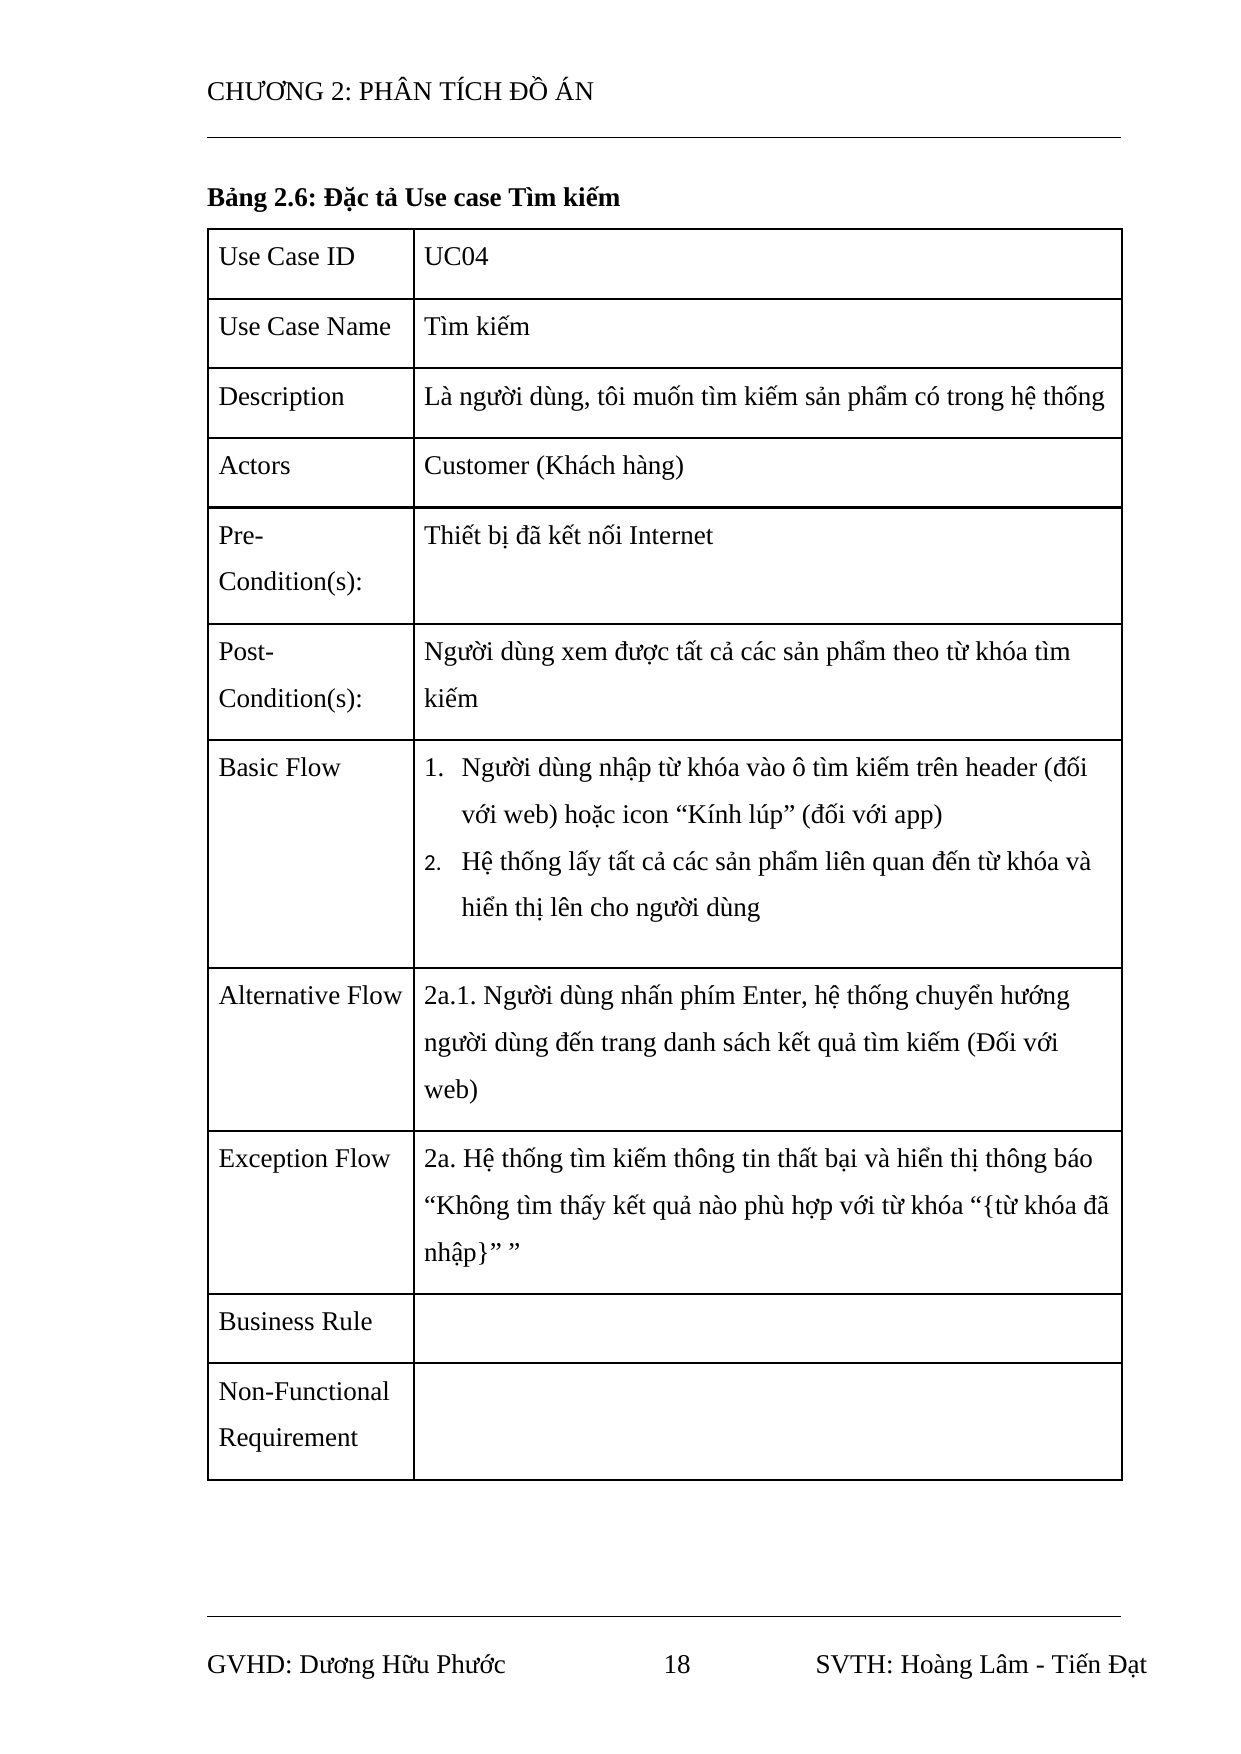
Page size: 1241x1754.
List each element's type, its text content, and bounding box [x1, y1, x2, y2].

table_cell Pre-Condition(s): [209, 509, 413, 623]
table_cell Actors [209, 439, 413, 506]
table_cell 2a.1. Người dùng nhấn phím Enter, hệ thống chuyển hướng người dùng đến trang danh sách kết quả tìm kiếm (Đối với web) [415, 969, 1121, 1130]
table_cell [415, 1364, 1121, 1478]
table_cell Alternative Flow [209, 969, 413, 1130]
table_header Use Case ID [209, 230, 413, 298]
table_cell Customer (Khách hàng) [415, 439, 1121, 506]
table_cell 2a. Hệ thống tìm kiếm thông tin thất bại và hiển thị thông báo “Không tìm thấy kết quả nào phù hợp với từ khóa “{từ khóa đã nhập}” ” [415, 1132, 1121, 1293]
table_cell Là người dùng, tôi muốn tìm kiếm sản phẩm có trong hệ thống [415, 369, 1121, 437]
table_cell Description [209, 369, 413, 437]
table_cell Tìm kiếm [415, 300, 1121, 367]
table_cell [415, 1295, 1121, 1362]
table_cell Basic Flow [209, 741, 413, 967]
table_cell Exception Flow [209, 1132, 413, 1293]
table_cell Post-Condition(s): [209, 625, 413, 739]
table_cell Thiết bị đã kết nối Internet [415, 509, 1121, 623]
table_header UC04 [415, 230, 1121, 298]
table_cell Người dùng xem được tất cả các sản phẩm theo từ khóa tìm kiếm [415, 625, 1121, 739]
table_cell Business Rule [209, 1295, 413, 1362]
subtitle Bảng 2.6: Đặc tả Use case Tìm kiếm [207, 181, 1122, 212]
table_cell Use Case Name [209, 300, 413, 367]
table_cell Non-Functional Requirement [209, 1364, 413, 1478]
table_cell Người dùng nhập từ khóa vào ô tìm kiếm trên header (đối với web) hoặc icon “Kính lúp” (đối với app) Hệ thống lấy tất cả các sản phẩm liên quan đến từ khóa và hiển thị lên cho người dùng [415, 741, 1121, 967]
